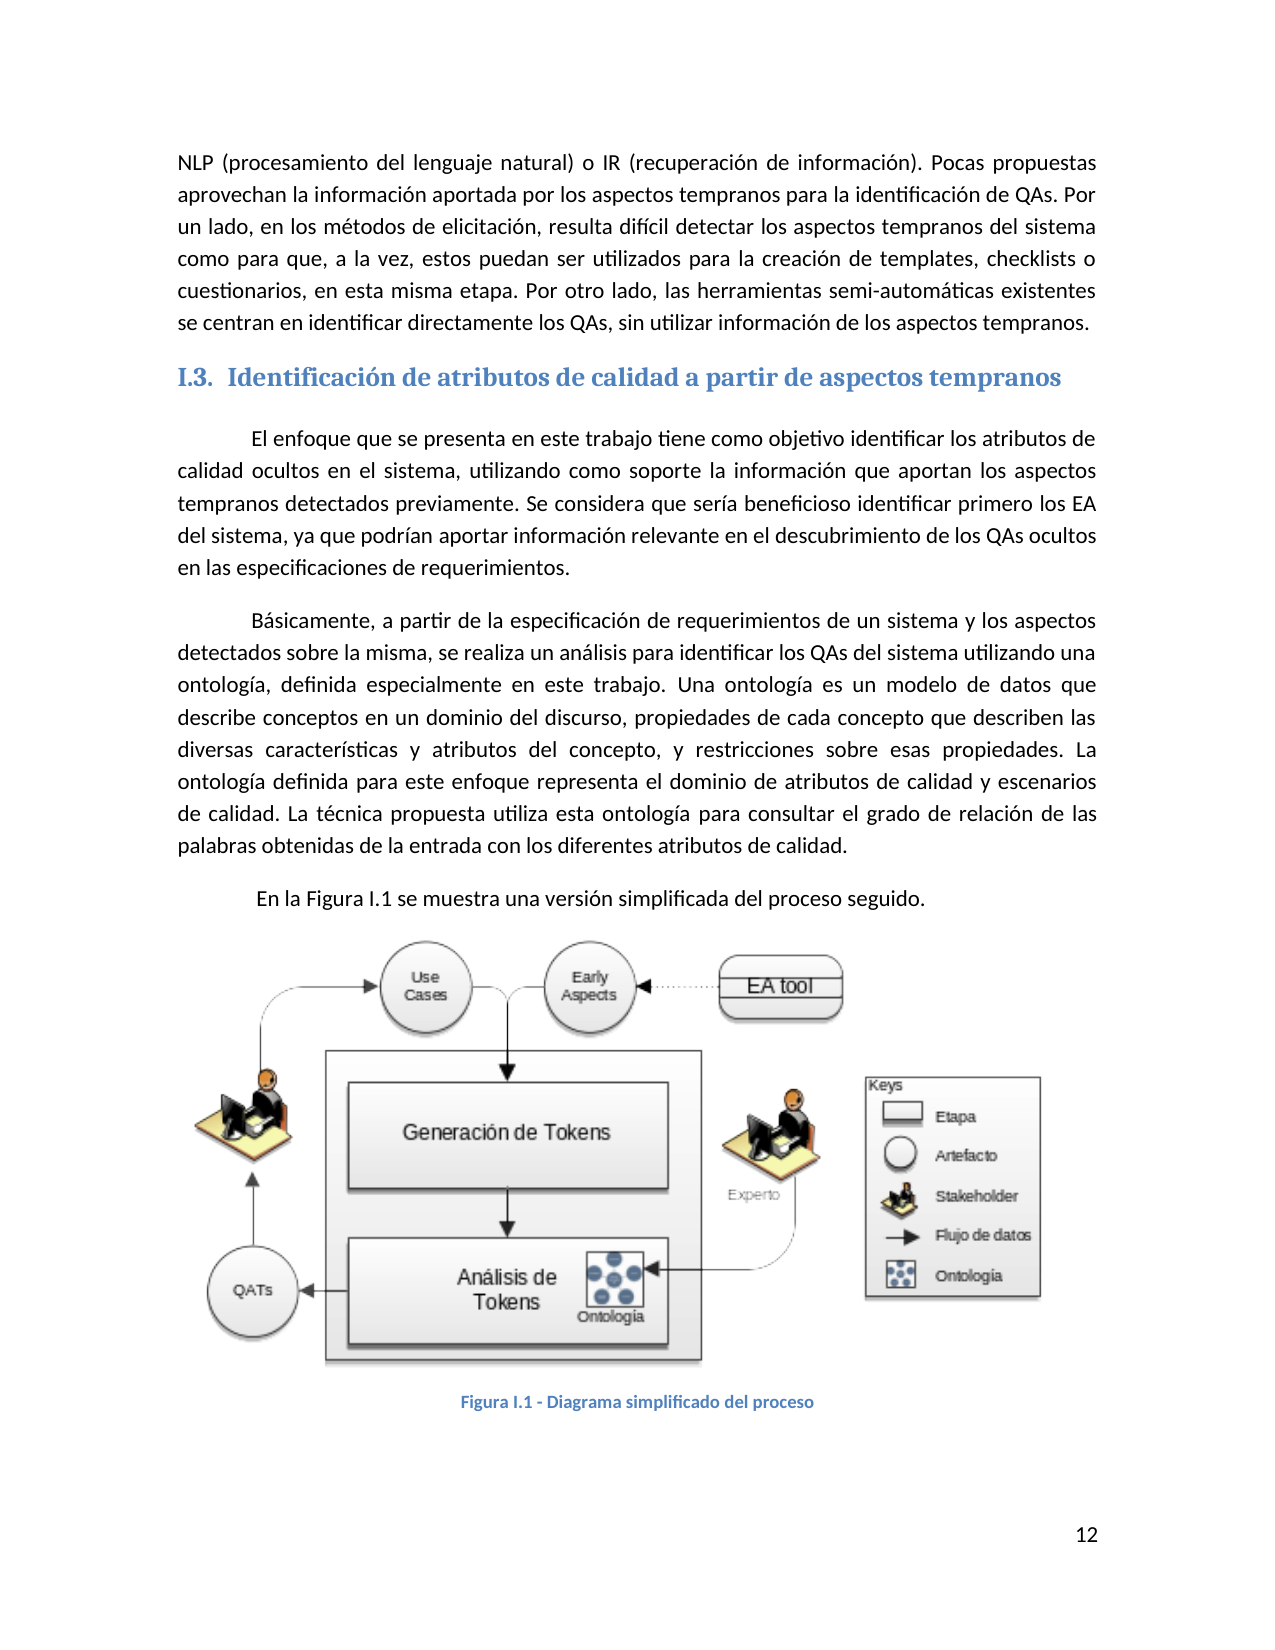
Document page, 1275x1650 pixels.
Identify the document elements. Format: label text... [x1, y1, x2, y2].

text El enfoque que se presenta en este trabajo tiene como objetivo identificar los atributos de calidad ocultos en el sistema, utilizando como soporte la información que aportan los aspectos tempranos detectados previamente. Se considera que sería beneficioso identificar primero los EA del sistema, ya que podrían aportar información relevante en el descubrimiento de los QAs ocultos en las especificaciones de requerimientos. [177, 424, 1098, 581]
text Básicamente, a partir de la especificación de requerimientos de un sistema y los aspectos detectados sobre la misma, se realiza un análisis para identificar los QAs del sistema utilizando una ontología, definida especialmente en este trabajo. Una ontología es un modelo de datos que describe conceptos en un dominio del discurso, propiedades de cada concepto que describen las diversas características y atributos del concepto, y restricciones sobre esas propiedades. La ontología definida para este enfoque representa el dominio de atributos de calidad y escenarios de calidad. La técnica propuesta utiliza esta ontología para consultar el grado de relación de las palabras obtenidas de la entrada con los diferentes atributos de calidad. [177, 606, 1098, 859]
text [177, 148, 1098, 337]
subtitle Identificación de atributos de calidad a partir de aspectos tempranos [177, 362, 1098, 393]
